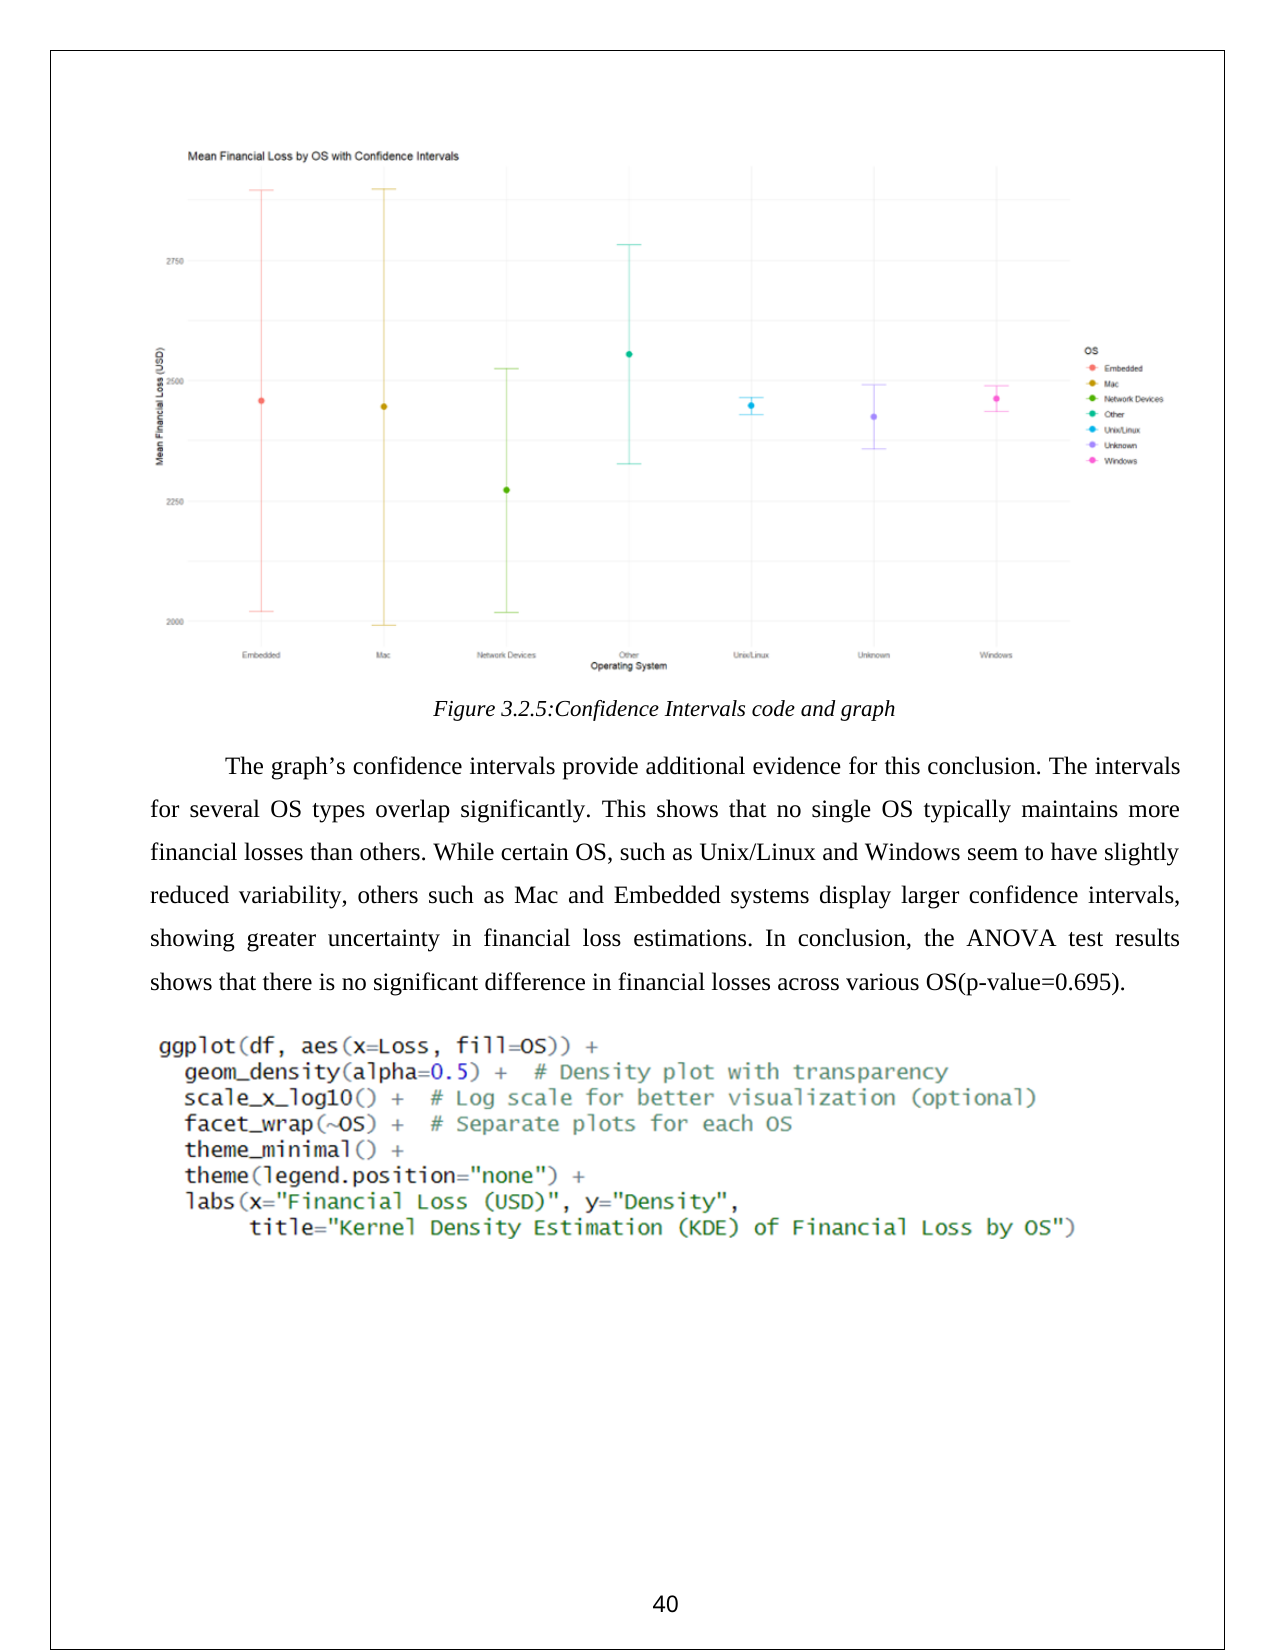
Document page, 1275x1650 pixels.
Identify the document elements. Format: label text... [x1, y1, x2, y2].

text The graph’s confidence intervals provide additional evidence for this conclusion. The intervals for several OS types overlap significantly. This shows that no single OS typically maintains more financial losses than others. While certain OS, such as Unix/Linux and Windows seem to have slightly reduced variability, others such as Mac and Embedded systems display larger confidence intervals, showing greater uncertainty in financial loss estimations. In conclusion, the ANOVA test results shows that there is no significant difference in financial losses across various OS(p-value=0.695). [150, 751, 1181, 995]
text Figure 3.2.5:Confidence Intervals code and graph [150, 695, 1181, 721]
picture [156, 1026, 1178, 1240]
picture [150, 150, 1173, 674]
